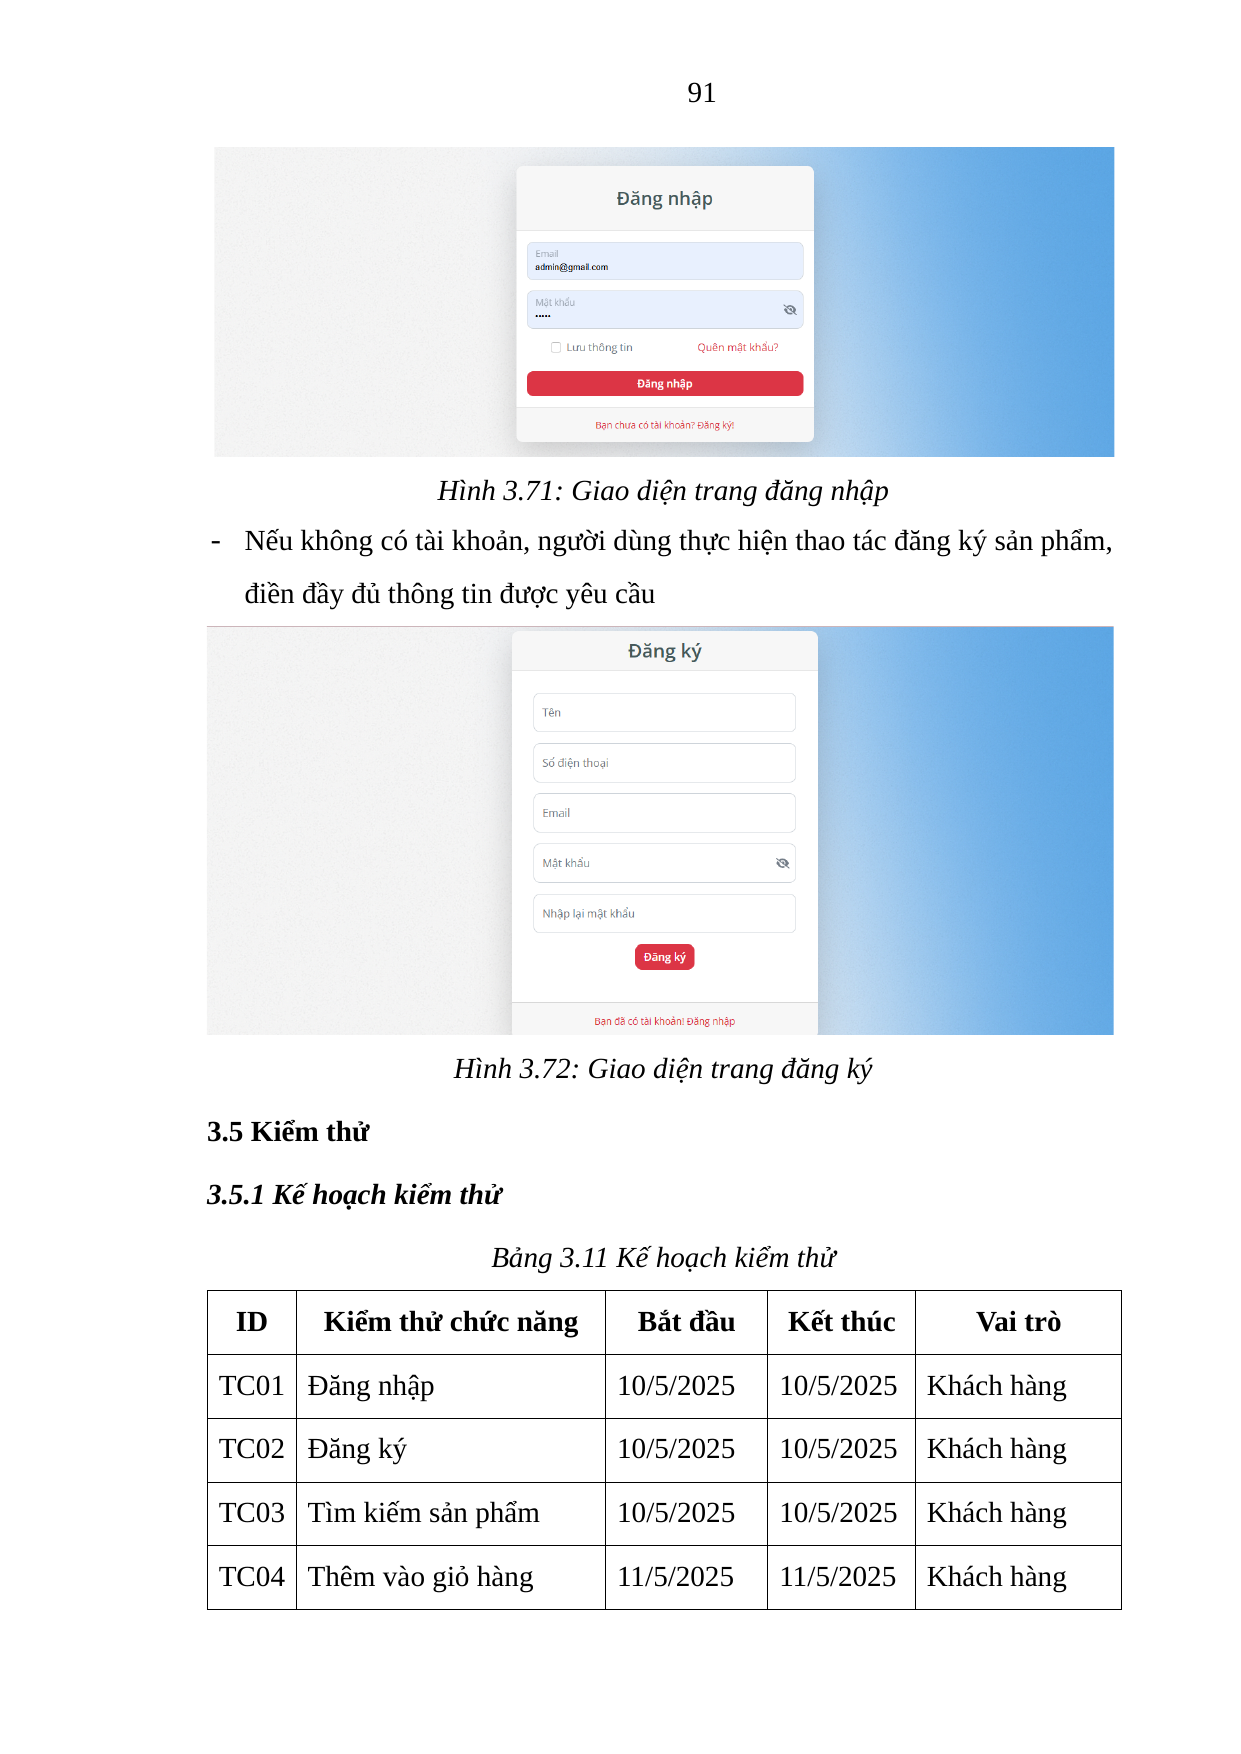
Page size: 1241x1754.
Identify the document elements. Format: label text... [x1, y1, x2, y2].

table_header Bắt đầu [606, 1291, 767, 1354]
table_cell Đăng ký [297, 1419, 605, 1482]
text Hình .: Giao diện trang đăng nhập [207, 473, 1122, 507]
table_header ID [208, 1291, 296, 1354]
table_cell TC01 [208, 1355, 296, 1418]
table_cell Khách hàng [916, 1419, 1121, 1482]
table_cell Khách hàng [916, 1483, 1121, 1545]
table_cell Khách hàng [916, 1546, 1121, 1609]
table_cell 10/5/2025 [768, 1483, 915, 1545]
table_cell TC02 [208, 1419, 296, 1482]
subtitle Kiểm thử [207, 1114, 1122, 1148]
table_cell 11/5/2025 [768, 1546, 915, 1609]
picture [206, 626, 1114, 1035]
table_cell Đăng nhập [297, 1355, 605, 1418]
table_cell Tìm kiếm sản phẩm [297, 1483, 605, 1545]
picture [214, 147, 1115, 457]
text Hình .: Giao diện trang đăng ký [207, 1052, 1122, 1085]
table_cell 11/5/2025 [606, 1546, 767, 1609]
text Bảng . Kế hoạch kiểm thử [207, 1240, 1122, 1273]
subtitle Kế hoạch kiểm thử [207, 1177, 1122, 1211]
table_cell TC04 [208, 1546, 296, 1609]
list Nếu không có tài khoản, người dùng thực hiện thao tác đăng ký sản phẩm, điền đầy đủ thông tin được yêu cầu [207, 523, 1122, 610]
table_cell 10/5/2025 [606, 1419, 767, 1482]
table_cell TC03 [208, 1483, 296, 1545]
table_cell 10/5/2025 [768, 1419, 915, 1482]
table_header Vai trò [916, 1291, 1121, 1354]
table_cell Khách hàng [916, 1355, 1121, 1418]
table_header Kiểm thử chức năng [297, 1291, 605, 1354]
table_cell 10/5/2025 [768, 1355, 915, 1418]
table_cell 10/5/2025 [606, 1483, 767, 1545]
table_header Kết thúc [768, 1291, 915, 1354]
table_cell Thêm vào giỏ hàng [297, 1546, 605, 1609]
table_cell 10/5/2025 [606, 1355, 767, 1418]
